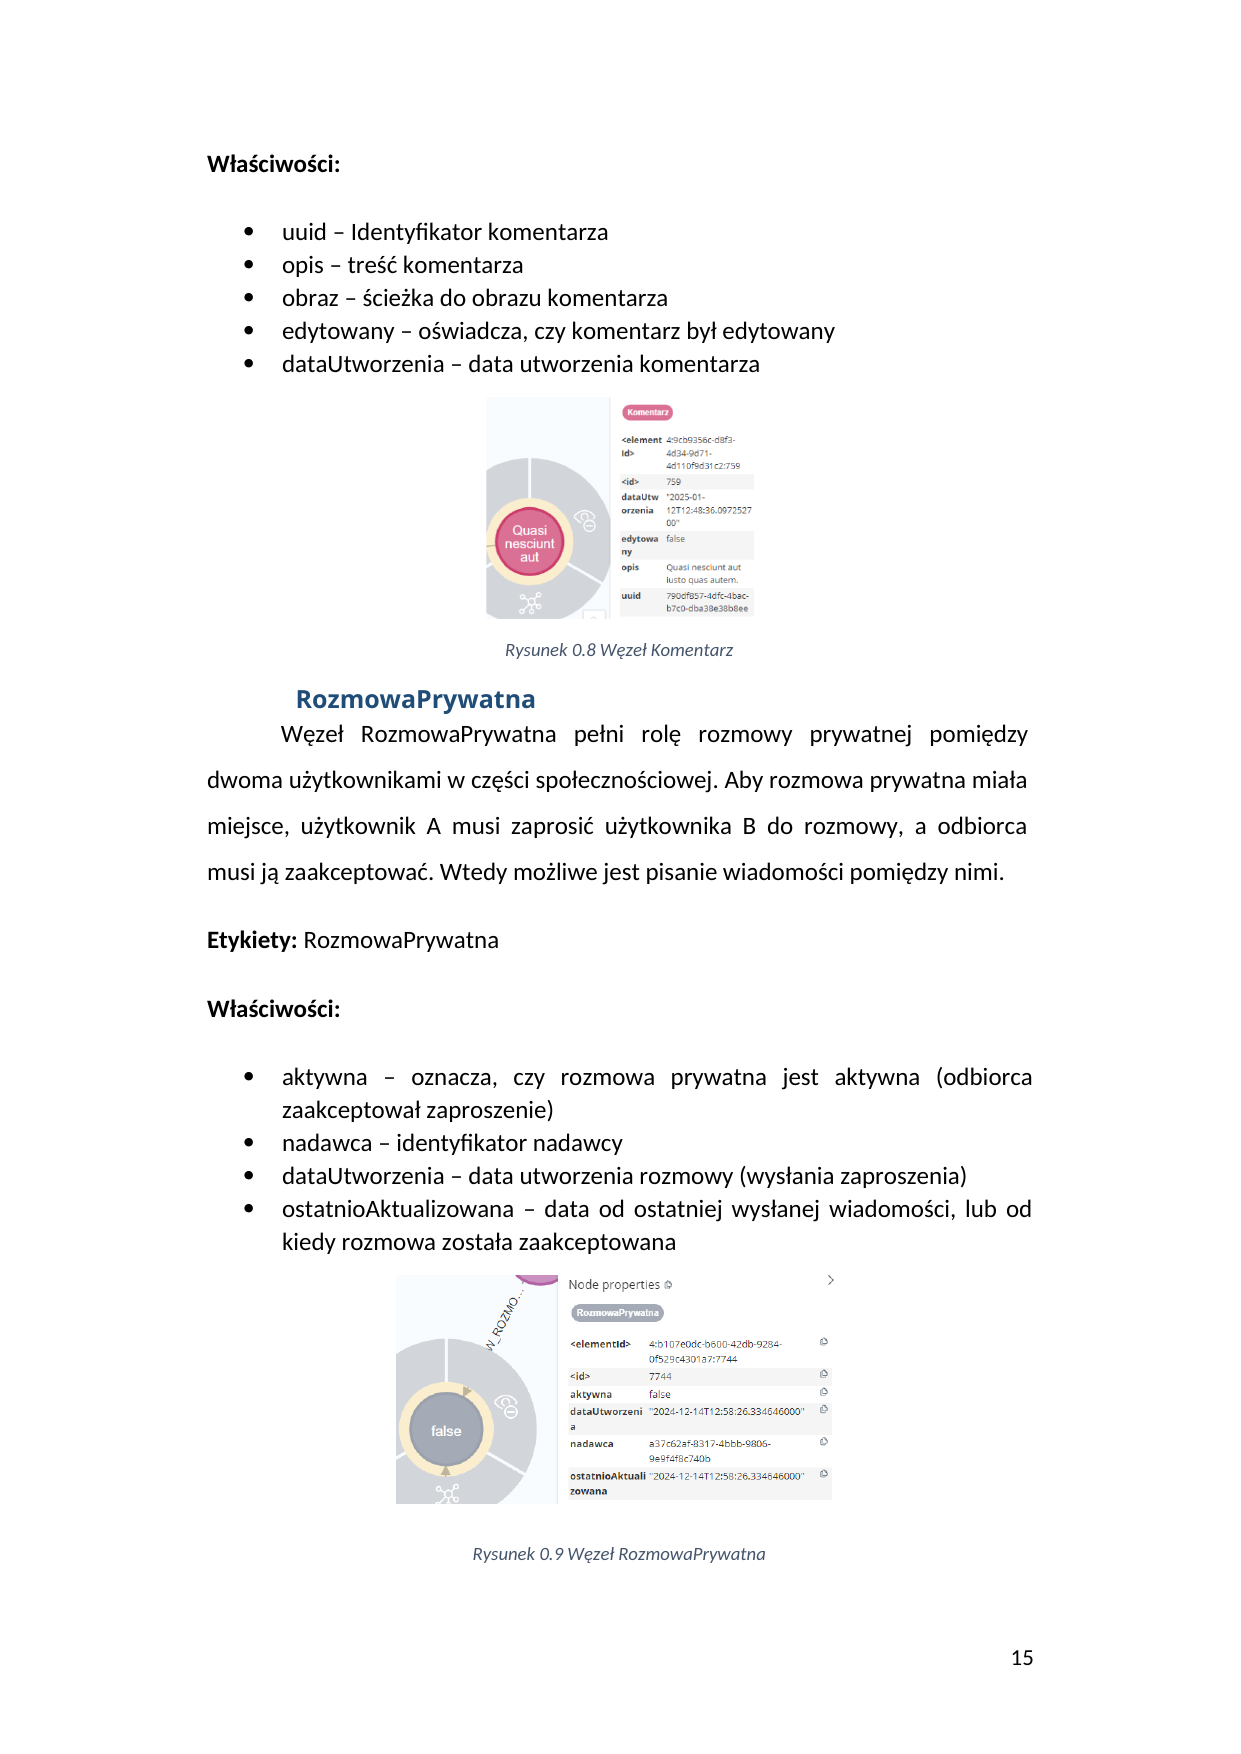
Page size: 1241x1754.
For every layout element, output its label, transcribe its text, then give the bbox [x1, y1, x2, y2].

list edytowany – oświadcza, czy komentarz był edytowany [244, 315, 1033, 346]
subtitle RozmowaPrywatna [295, 682, 1033, 716]
picture [486, 397, 754, 619]
text Właściwości: [207, 148, 1029, 178]
list ostatnioAktualizowana – data od ostatniej wysłanej wiadomości, lub od kiedy rozmowa została zaakceptowana [244, 1193, 1033, 1257]
text Właściwości: [207, 993, 1029, 1023]
list dataUtworzenia – data utworzenia komentarza [244, 348, 1033, 378]
text Etykiety: RozmowaPrywatna [207, 924, 1029, 955]
text Węzeł RozmowaPrywatna pełni rolę rozmowy prywatnej pomiędzy dwoma użytkownikami w części społecznościowej. Aby rozmowa prywatna miała miejsce, użytkownik A musi zaprosić użytkownika B do rozmowy, a odbiorca musi ją zaakceptować. Wtedy możliwe jest pisanie wiadomości pomiędzy nimi. [207, 719, 1029, 886]
list dataUtworzenia – data utworzenia rozmowy (wysłania zaproszenia) [244, 1160, 1033, 1191]
picture [396, 1275, 840, 1504]
list aktywna – oznacza, czy rozmowa prywatna jest aktywna (odbiorca zaakceptował zaproszenie) [244, 1061, 1033, 1125]
list obraz – ścieżka do obrazu komentarza [244, 282, 1033, 313]
list nadawca – identyfikator nadawcy [244, 1127, 1033, 1158]
list uuid – Identyfikator komentarza [244, 216, 1033, 247]
list opis – treść komentarza [244, 249, 1033, 280]
